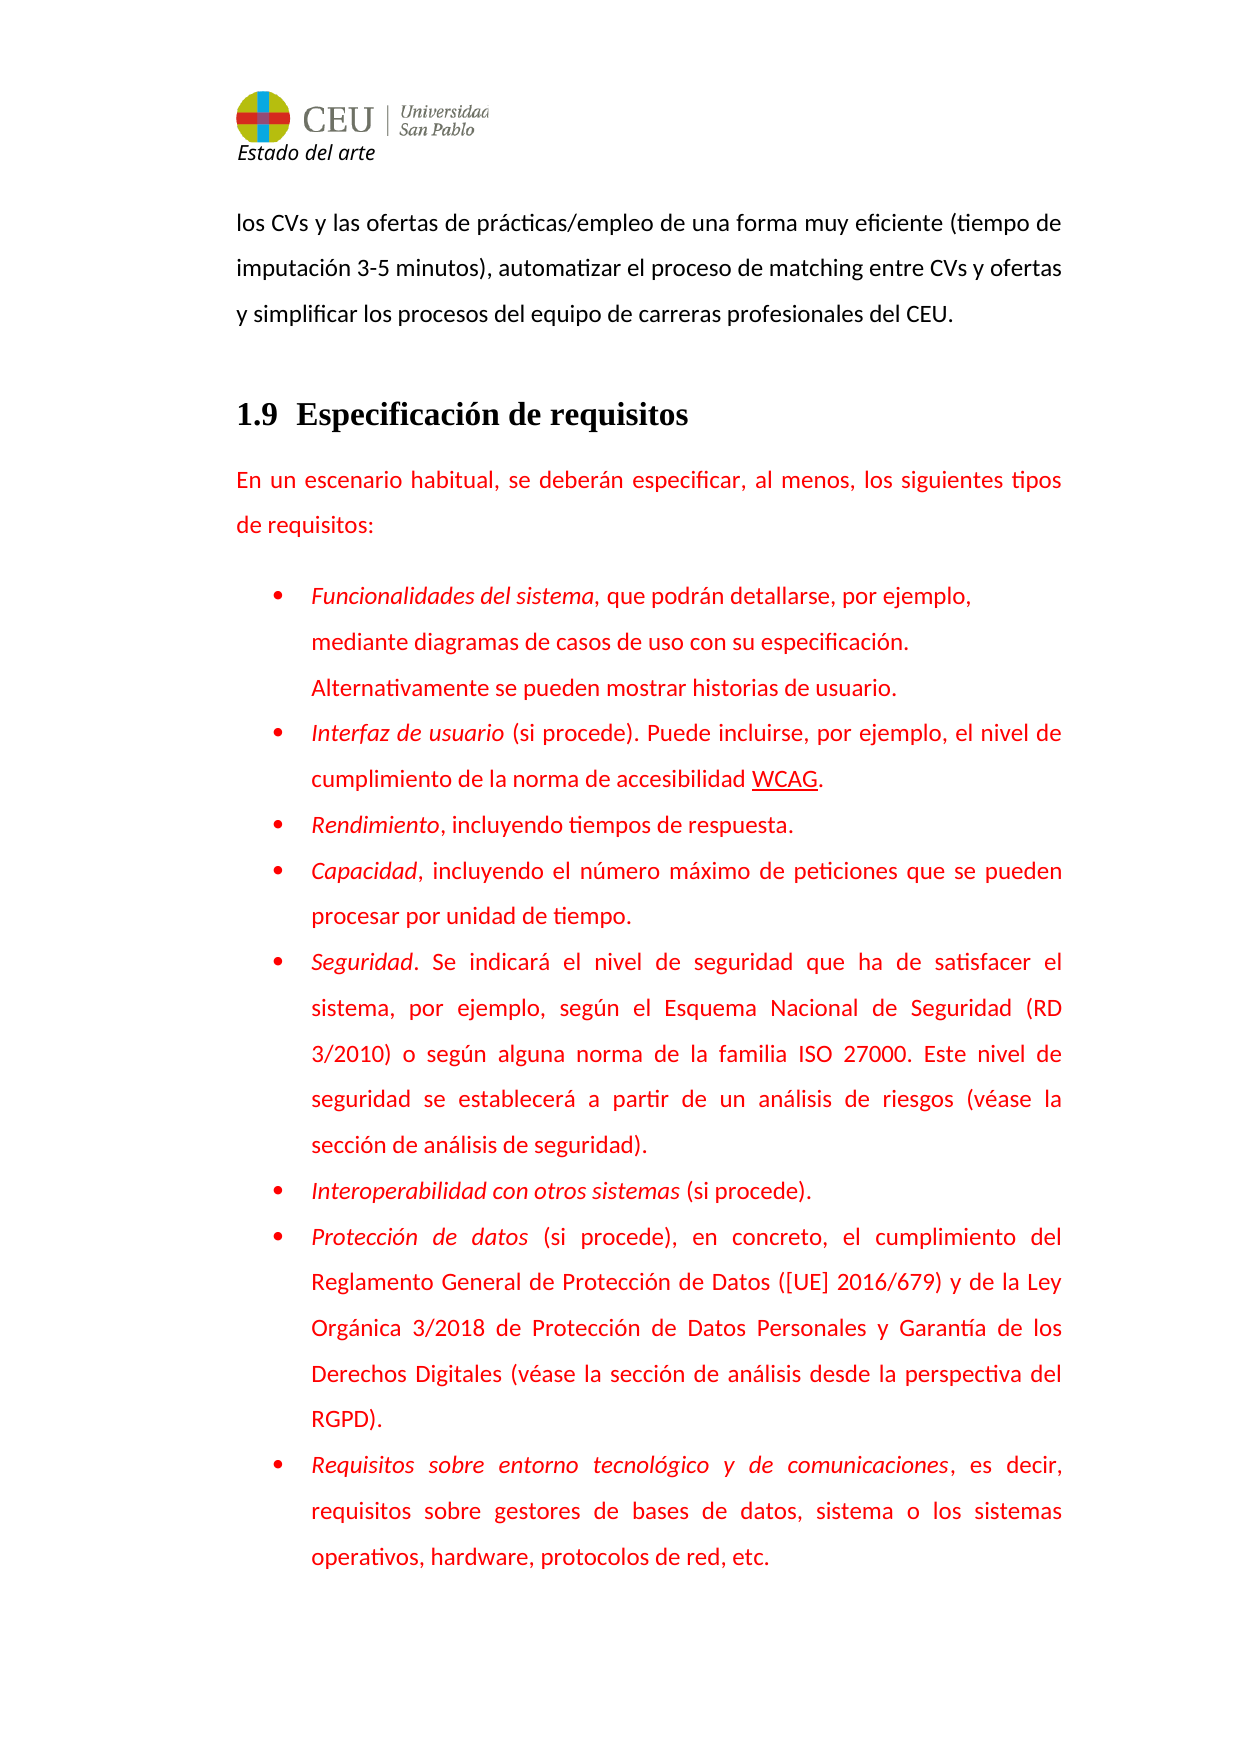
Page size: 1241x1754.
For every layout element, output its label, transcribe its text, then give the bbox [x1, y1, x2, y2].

list Seguridad. Se indicará el nivel de seguridad que ha de satisfacer el sistema, por ejemplo, según el Esquema Nacional de Seguridad (RD 3/2010) o según alguna norma de la familia ISO 27000. Este nivel de seguridad se establecerá a partir de un análisis de riesgos (véase la sección de análisis de seguridad). [274, 946, 1063, 1160]
list Interfaz de usuario (si procede). Puede incluirse, por ejemplo, el nivel de cumplimiento de la norma de accesibilidad WCAG. [274, 718, 1063, 794]
picture [235, 89, 489, 143]
list Funcionalidades del sistema, que podrán detallarse, por ejemplo, mediante diagramas de casos de uso con su especificación. Alternativamente se pueden mostrar historias de usuario. [274, 580, 1063, 702]
list Protección de datos (si procede), en concreto, el cumplimiento del Reglamento General de Protección de Datos ([UE] 2016/679) y de la Ley Orgánica 3/2018 de Protección de Datos Personales y Garantía de los Derechos Digitales (véase la sección de análisis desde la perspectiva del RGPD). [274, 1221, 1063, 1434]
list Rendimiento, incluyendo tiempos de respuesta. [274, 809, 1063, 839]
list Interoperabilidad con otros sistemas (si procede). [274, 1175, 1063, 1205]
subtitle Especificación de requisitos [236, 394, 1063, 432]
list Capacidad, incluyendo el número máximo de peticiones que se pueden procesar por unidad de tiempo. [274, 855, 1063, 931]
list Requisitos sobre entorno tecnológico y de comunicaciones, es decir, requisitos sobre gestores de bases de datos, sistema o los sistemas operativos, hardware, protocolos de red, etc. [274, 1449, 1063, 1571]
text En un escenario habitual, se deberán especificar, al menos, los siguientes tipos de requisitos: [236, 464, 1063, 540]
